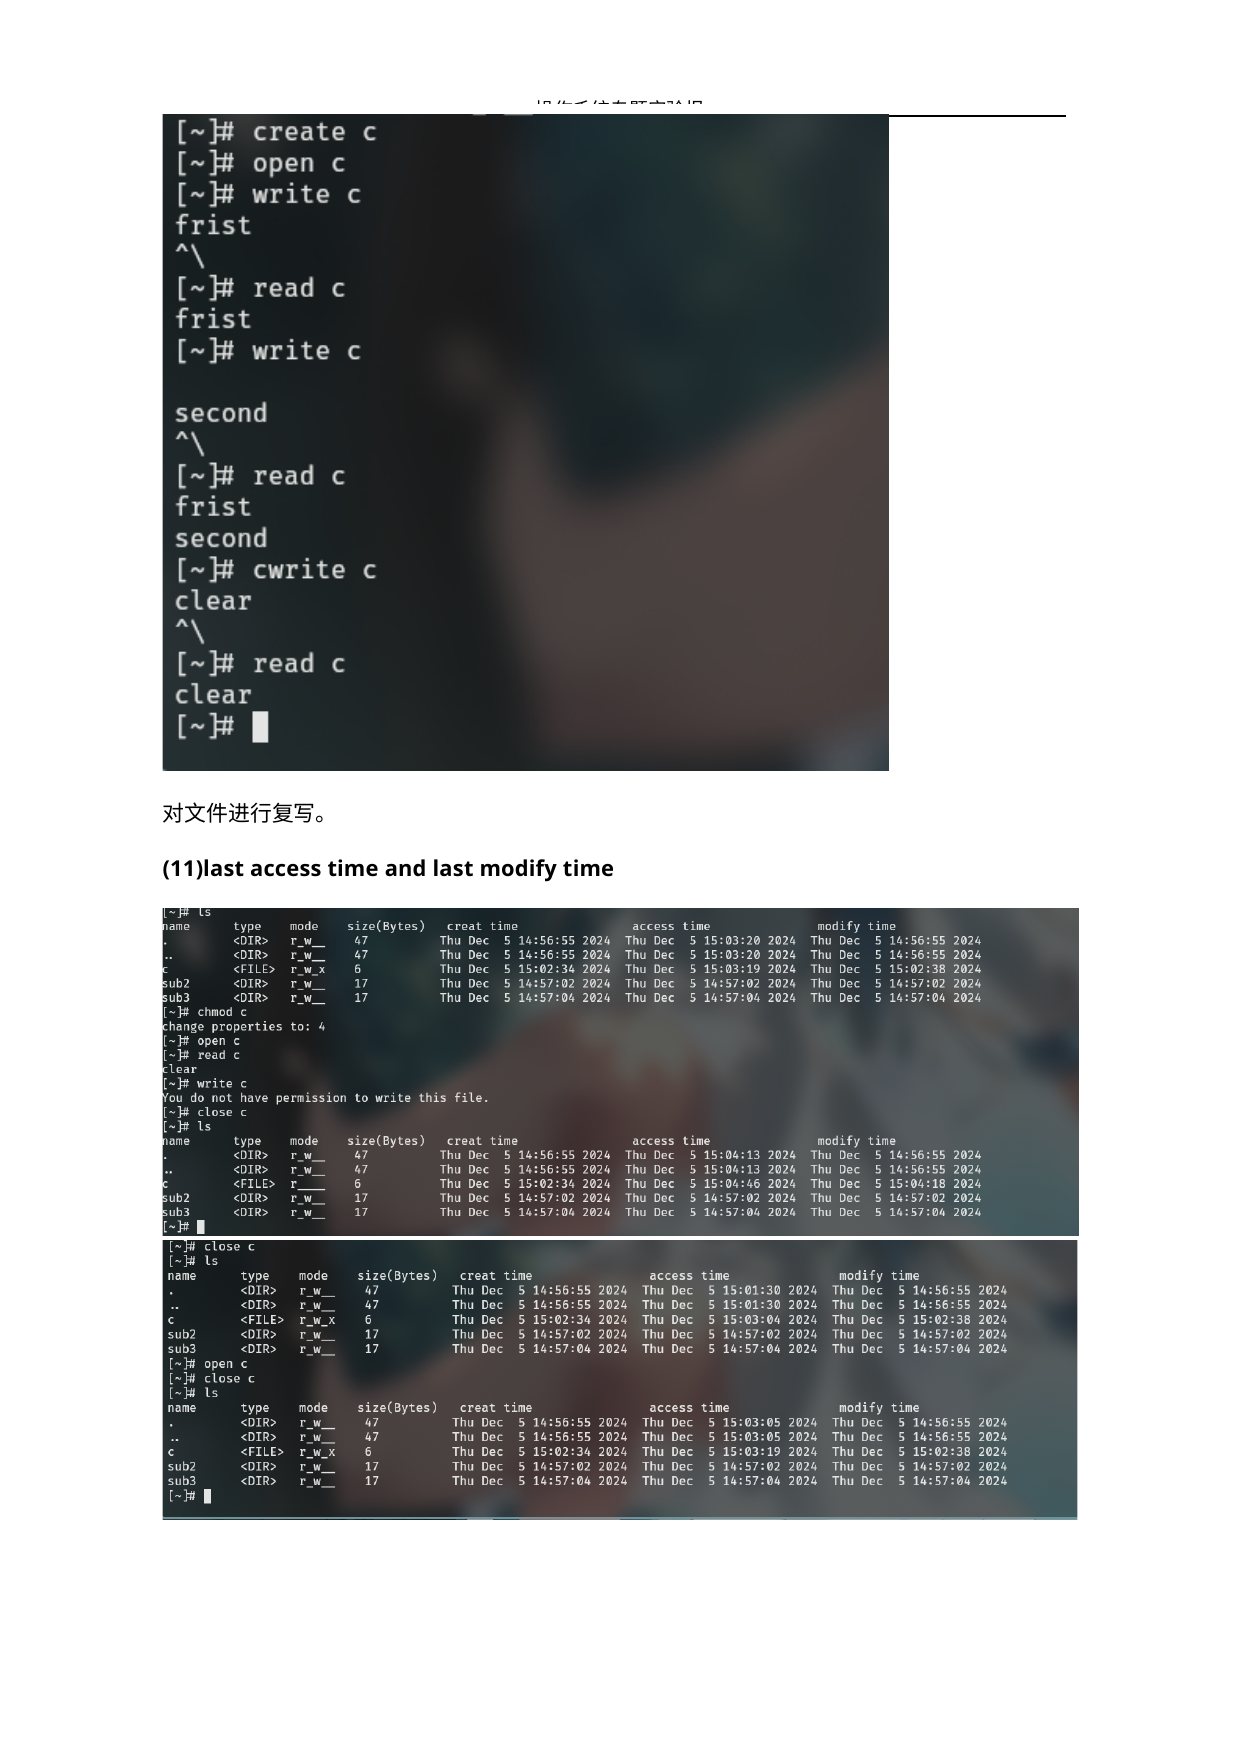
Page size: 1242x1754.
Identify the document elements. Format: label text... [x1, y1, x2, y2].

list 对文件进行复写。 [162, 796, 1079, 827]
picture [162, 908, 1079, 1236]
list (11)last access time and last modify time [162, 853, 1079, 883]
picture [162, 1240, 1078, 1520]
picture [162, 114, 889, 771]
